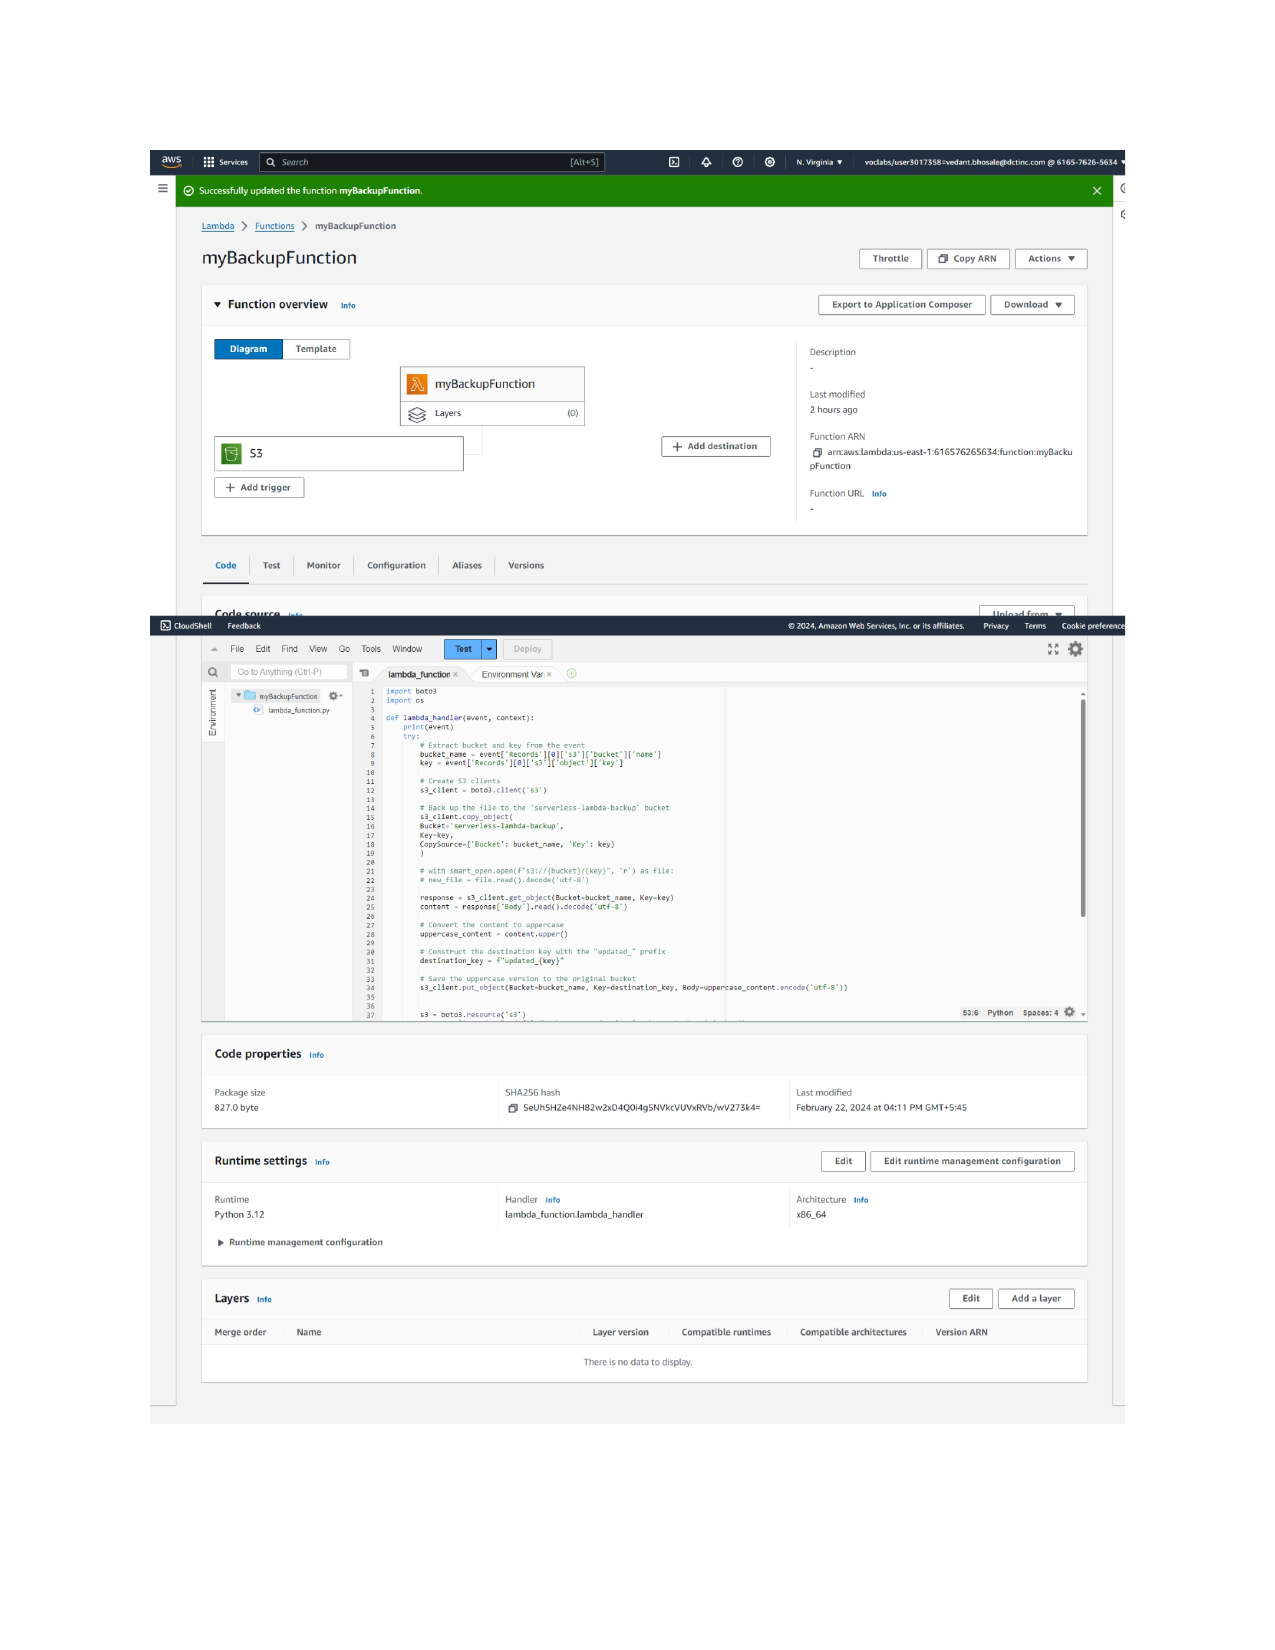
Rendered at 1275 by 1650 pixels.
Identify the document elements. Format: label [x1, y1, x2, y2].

picture [150, 150, 1125, 1424]
